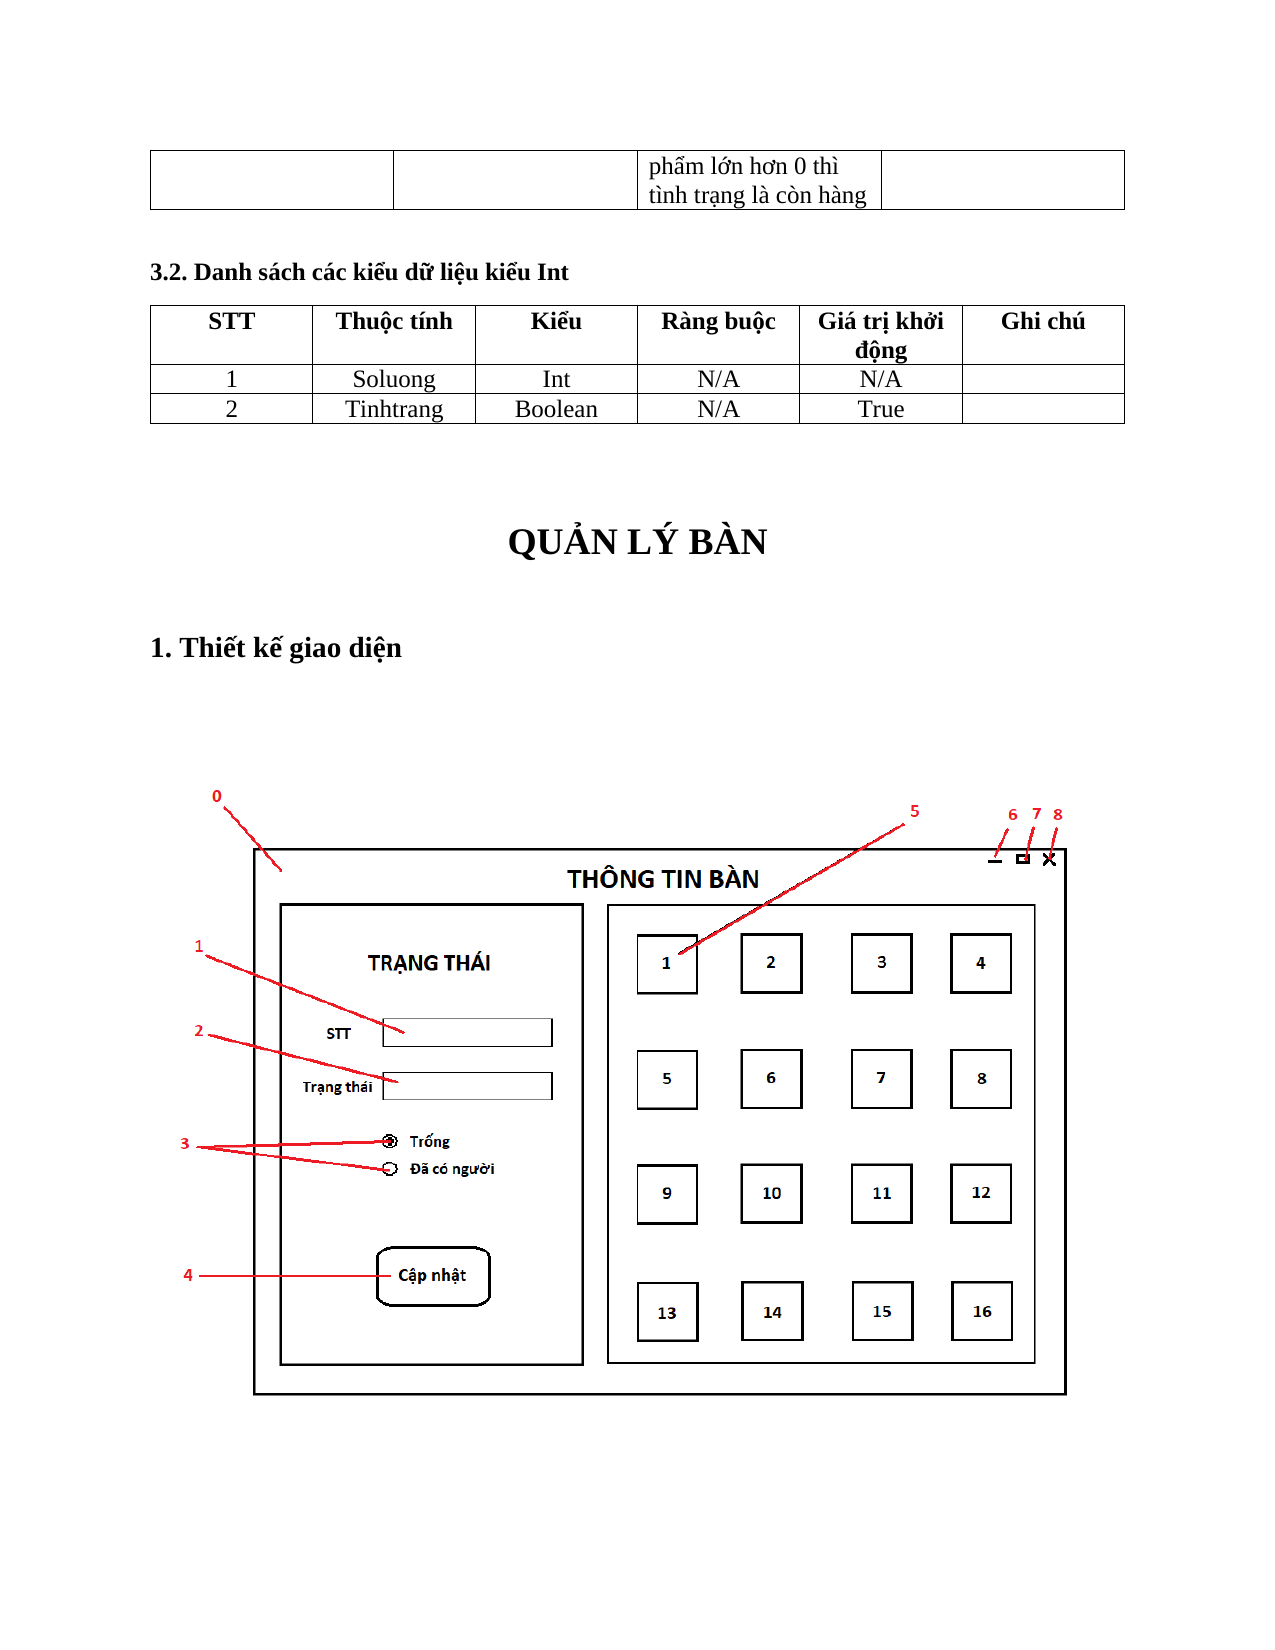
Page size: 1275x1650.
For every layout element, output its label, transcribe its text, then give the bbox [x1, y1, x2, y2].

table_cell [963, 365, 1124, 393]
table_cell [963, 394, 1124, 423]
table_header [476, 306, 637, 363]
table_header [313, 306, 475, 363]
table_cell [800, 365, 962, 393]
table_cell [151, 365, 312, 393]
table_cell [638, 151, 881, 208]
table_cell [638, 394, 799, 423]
text QUẢN LÝ BÀN [150, 519, 1125, 563]
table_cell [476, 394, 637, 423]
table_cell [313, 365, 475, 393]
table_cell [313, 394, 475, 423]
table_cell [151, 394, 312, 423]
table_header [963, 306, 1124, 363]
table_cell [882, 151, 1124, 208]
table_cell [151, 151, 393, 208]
text 3.2. Danh sách các kiểu dữ liệu kiểu Int [150, 257, 1125, 286]
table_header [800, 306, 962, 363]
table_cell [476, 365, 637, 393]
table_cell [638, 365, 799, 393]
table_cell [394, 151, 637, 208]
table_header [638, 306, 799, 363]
text 1. Thiết kế giao diện [150, 631, 1125, 664]
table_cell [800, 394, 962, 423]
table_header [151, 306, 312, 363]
picture [168, 778, 1107, 1412]
